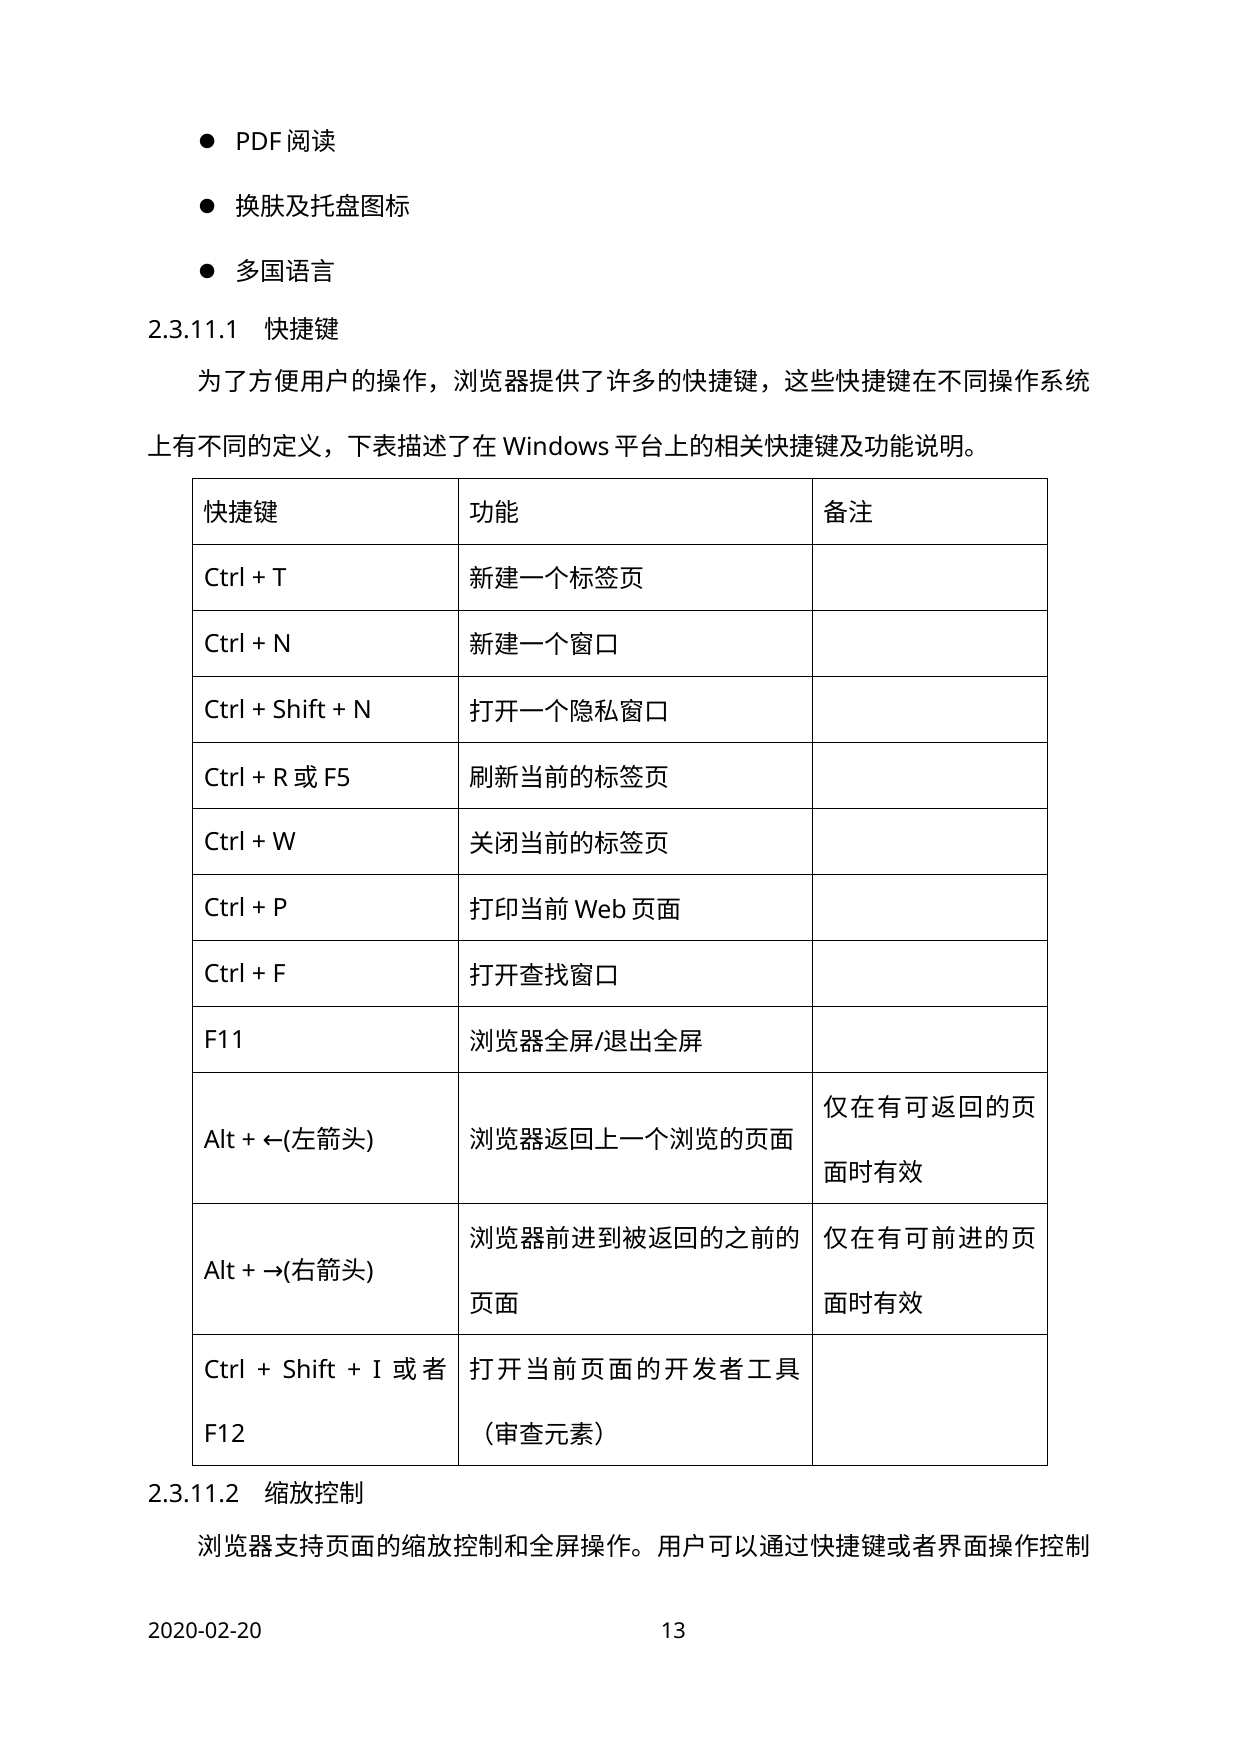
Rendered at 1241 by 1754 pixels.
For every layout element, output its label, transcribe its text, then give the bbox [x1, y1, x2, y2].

table_cell [813, 941, 1047, 1006]
table_cell [813, 743, 1047, 808]
table_cell 浏览器全屏/退出全屏 [459, 1007, 812, 1072]
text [148, 1512, 1092, 1577]
table_cell [813, 611, 1047, 676]
table_cell Alt + ←(左箭头) [193, 1073, 458, 1203]
table_header 备注 [813, 479, 1047, 543]
table_cell 新建一个标签页 [459, 545, 812, 609]
table_cell Ctrl + Shift + I或者F12 [193, 1335, 458, 1465]
table_cell Ctrl + P [193, 875, 458, 940]
table_cell 仅在有可返回的页面时有效 [813, 1073, 1047, 1203]
table_cell 新建一个窗口 [459, 611, 812, 676]
table_cell Alt + →(右箭头) [193, 1204, 458, 1334]
table_header 快捷键 [193, 479, 458, 543]
table_cell Ctrl + F [193, 941, 458, 1006]
table_cell [813, 875, 1047, 940]
text 缩放控制 [148, 1466, 1092, 1512]
list 换肤及托盘图标 [148, 172, 1092, 237]
list 多国语言 [148, 237, 1092, 302]
table_cell 打开当前页面的开发者工具（审查元素） [459, 1335, 812, 1465]
table_header 功能 [459, 479, 812, 543]
table_cell 浏览器前进到被返回的之前的页面 [459, 1204, 812, 1334]
table_cell [813, 1335, 1047, 1465]
table_cell 打开一个隐私窗口 [459, 677, 812, 742]
table_cell 刷新当前的标签页 [459, 743, 812, 808]
table_cell Ctrl + N [193, 611, 458, 676]
table_cell Ctrl + R或F5 [193, 743, 458, 808]
table_cell [813, 677, 1047, 742]
table_cell Ctrl + W [193, 809, 458, 874]
table_cell [813, 809, 1047, 874]
table_cell 浏览器返回上一个浏览的页面 [459, 1073, 812, 1203]
table_cell 仅在有可前进的页面时有效 [813, 1204, 1047, 1334]
table_cell 打开查找窗口 [459, 941, 812, 1006]
text 为了方便用户的操作，浏览器提供了许多的快捷键，这些快捷键在不同操作系统上有不同的定义，下表描述了在Windows平台上的相关快捷键及功能说明。 [148, 347, 1092, 477]
table_cell [813, 1007, 1047, 1072]
table_cell F11 [193, 1007, 458, 1072]
table_cell [813, 545, 1047, 609]
table_cell 打印当前Web页面 [459, 875, 812, 940]
text 快捷键 [148, 302, 1092, 347]
table_cell Ctrl + Shift + N [193, 677, 458, 742]
table_cell 关闭当前的标签页 [459, 809, 812, 874]
list PDF阅读 [148, 107, 1092, 172]
table_cell Ctrl + T [193, 545, 458, 609]
